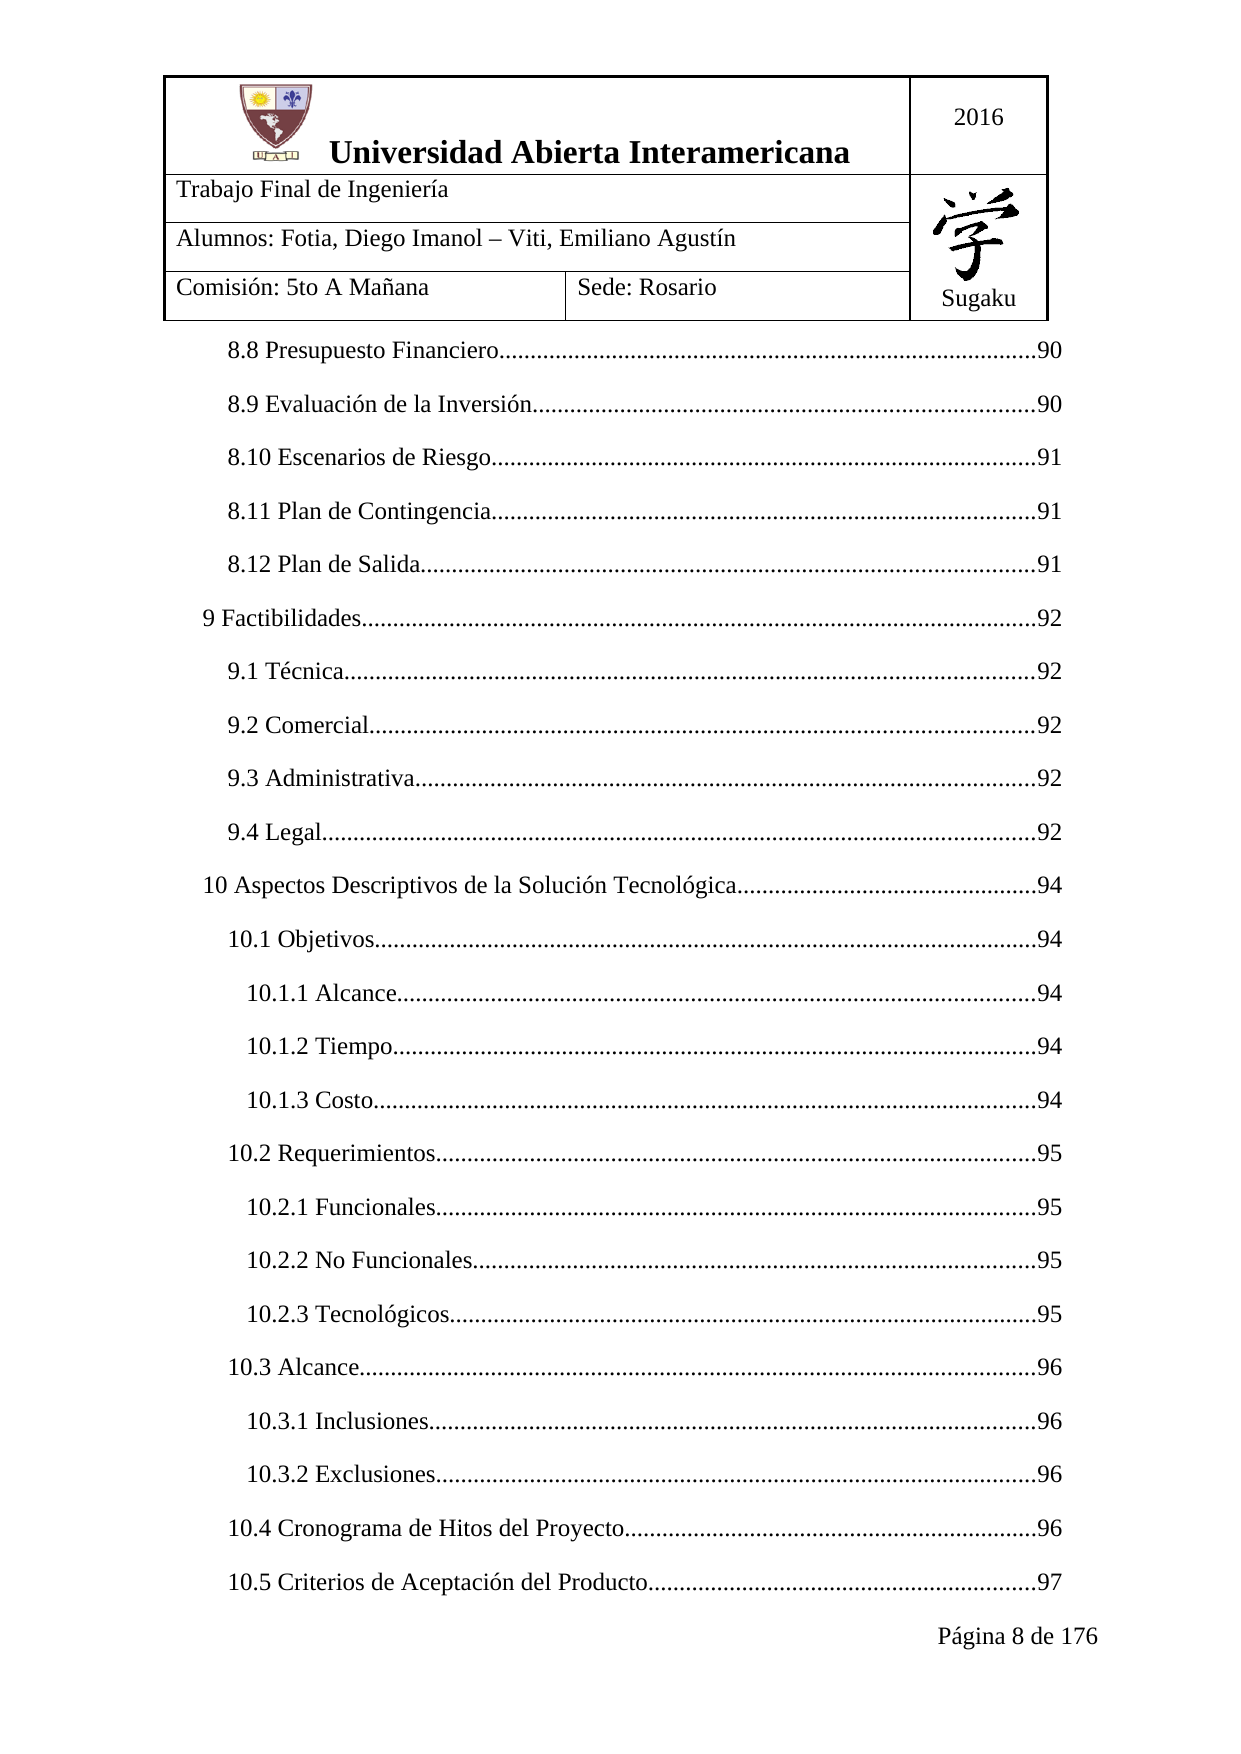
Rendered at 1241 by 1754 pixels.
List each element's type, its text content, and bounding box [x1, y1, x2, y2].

text 10.1.2 Tiempo 94 [246, 1031, 1063, 1060]
text 10.3.1 Inclusiones 96 [246, 1406, 1063, 1435]
text 10.3 Alcance 96 [227, 1352, 1063, 1381]
text 8.12 Plan de Salida 91 [227, 549, 1063, 578]
text 10.1.1 Alcance 94 [246, 978, 1063, 1006]
text 9 Factibilidades 92 [202, 603, 1063, 632]
picture [927, 181, 1030, 284]
text 10.1 Objetivos 94 [227, 924, 1063, 953]
text 9.4 Legal 92 [227, 817, 1063, 846]
text 10 Aspectos Descriptivos de la Solución Tecnológica 94 [202, 871, 1063, 899]
text 10.5 Criterios de Aceptación del Producto 97 [227, 1567, 1063, 1595]
text 8.11 Plan de Contingencia 91 [227, 496, 1063, 524]
text 10.1.3 Costo 94 [246, 1085, 1063, 1113]
text 8.8 Presupuesto Financiero 90 [227, 148, 1063, 364]
text 9.3 Administrativa 92 [227, 763, 1063, 792]
text 10.2.3 Tecnológicos 95 [246, 1299, 1063, 1328]
text 9.1 Técnica 92 [227, 656, 1063, 685]
text 10.3.2 Exclusiones 96 [246, 1459, 1063, 1488]
text 10.4 Cronograma de Hitos del Proyecto 96 [227, 1513, 1063, 1542]
text 9.2 Comercial 92 [227, 710, 1063, 739]
text 10.2.2 No Funcionales 95 [246, 1245, 1063, 1274]
text 10.2.1 Funcionales 95 [246, 1192, 1063, 1221]
text 10.2 Requerimientos 95 [227, 1138, 1063, 1167]
text 8.9 Evaluación de la Inversión 90 [227, 389, 1063, 417]
text 8.10 Escenarios de Riesgo 91 [227, 442, 1063, 471]
picture [223, 78, 329, 164]
